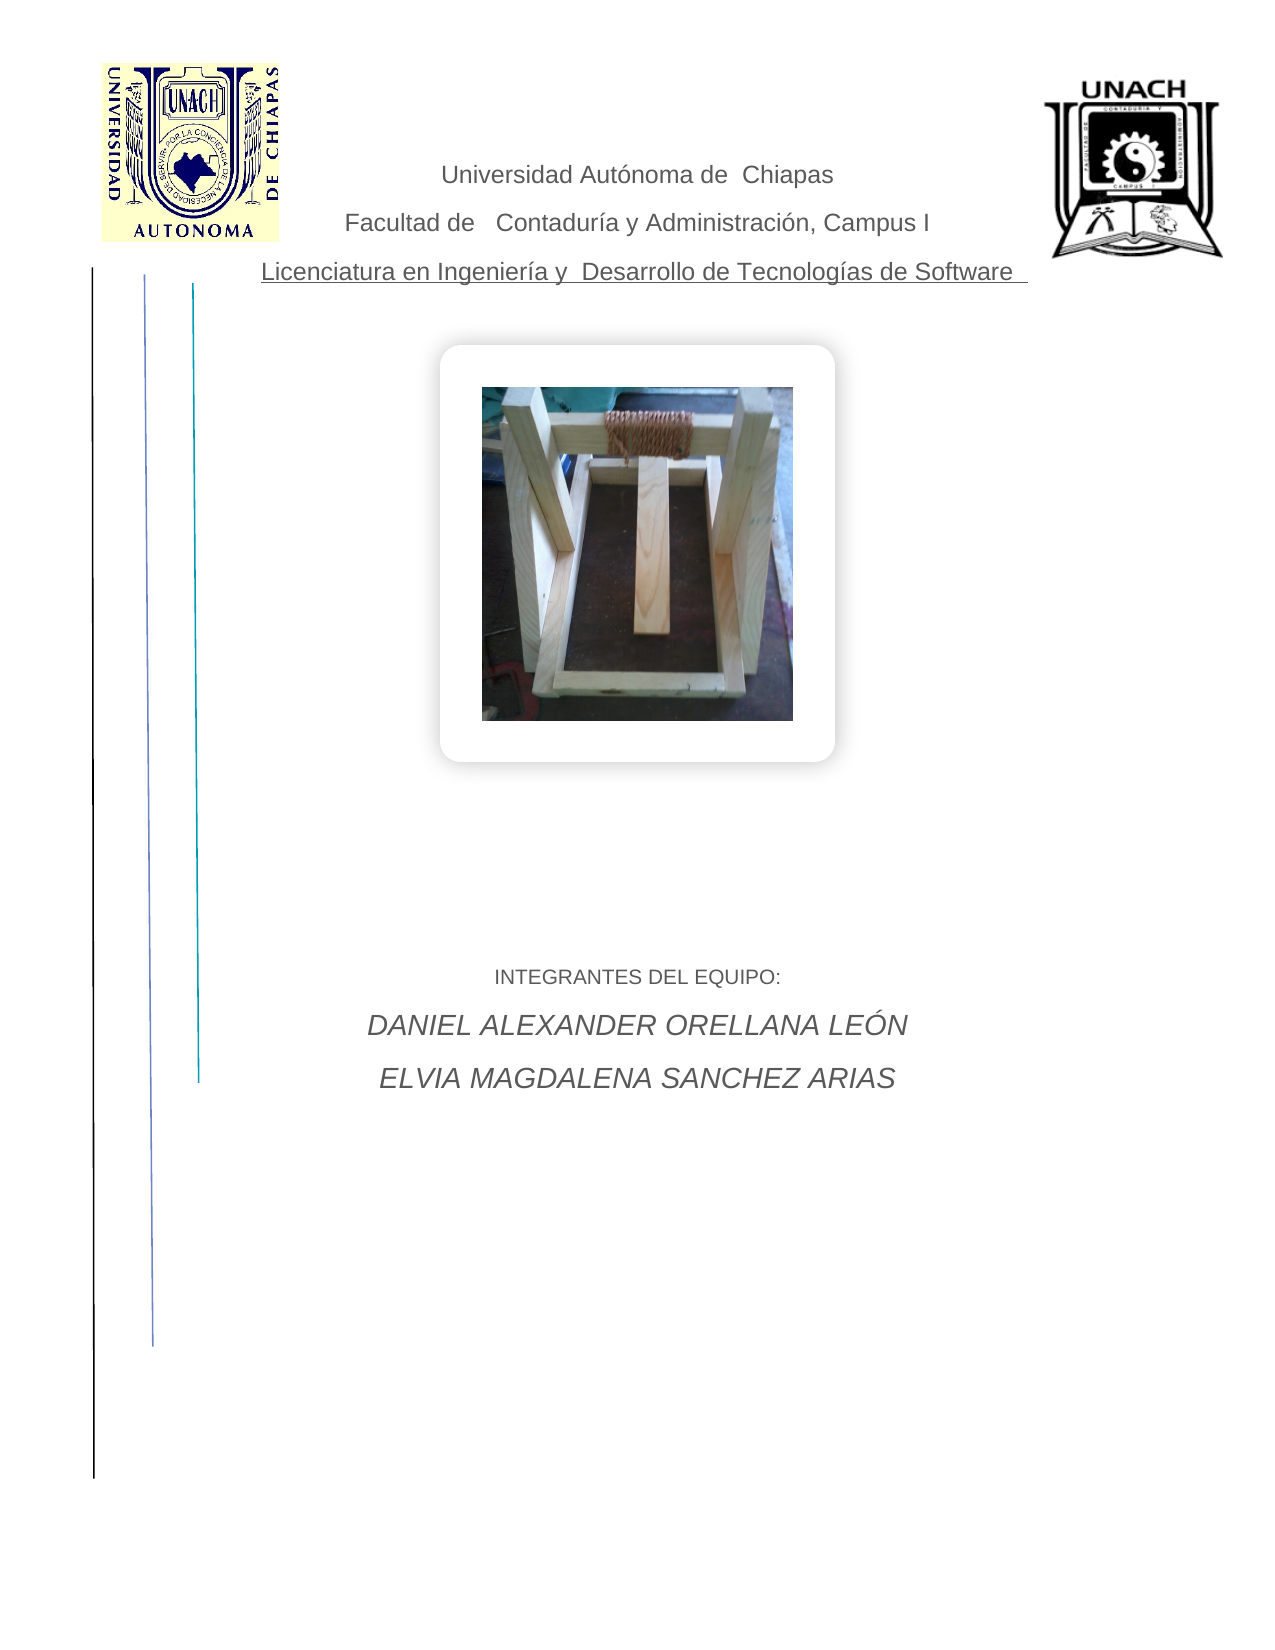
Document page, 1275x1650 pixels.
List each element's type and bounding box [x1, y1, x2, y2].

picture [1042, 75, 1224, 270]
picture [101, 63, 280, 242]
picture [482, 387, 793, 721]
